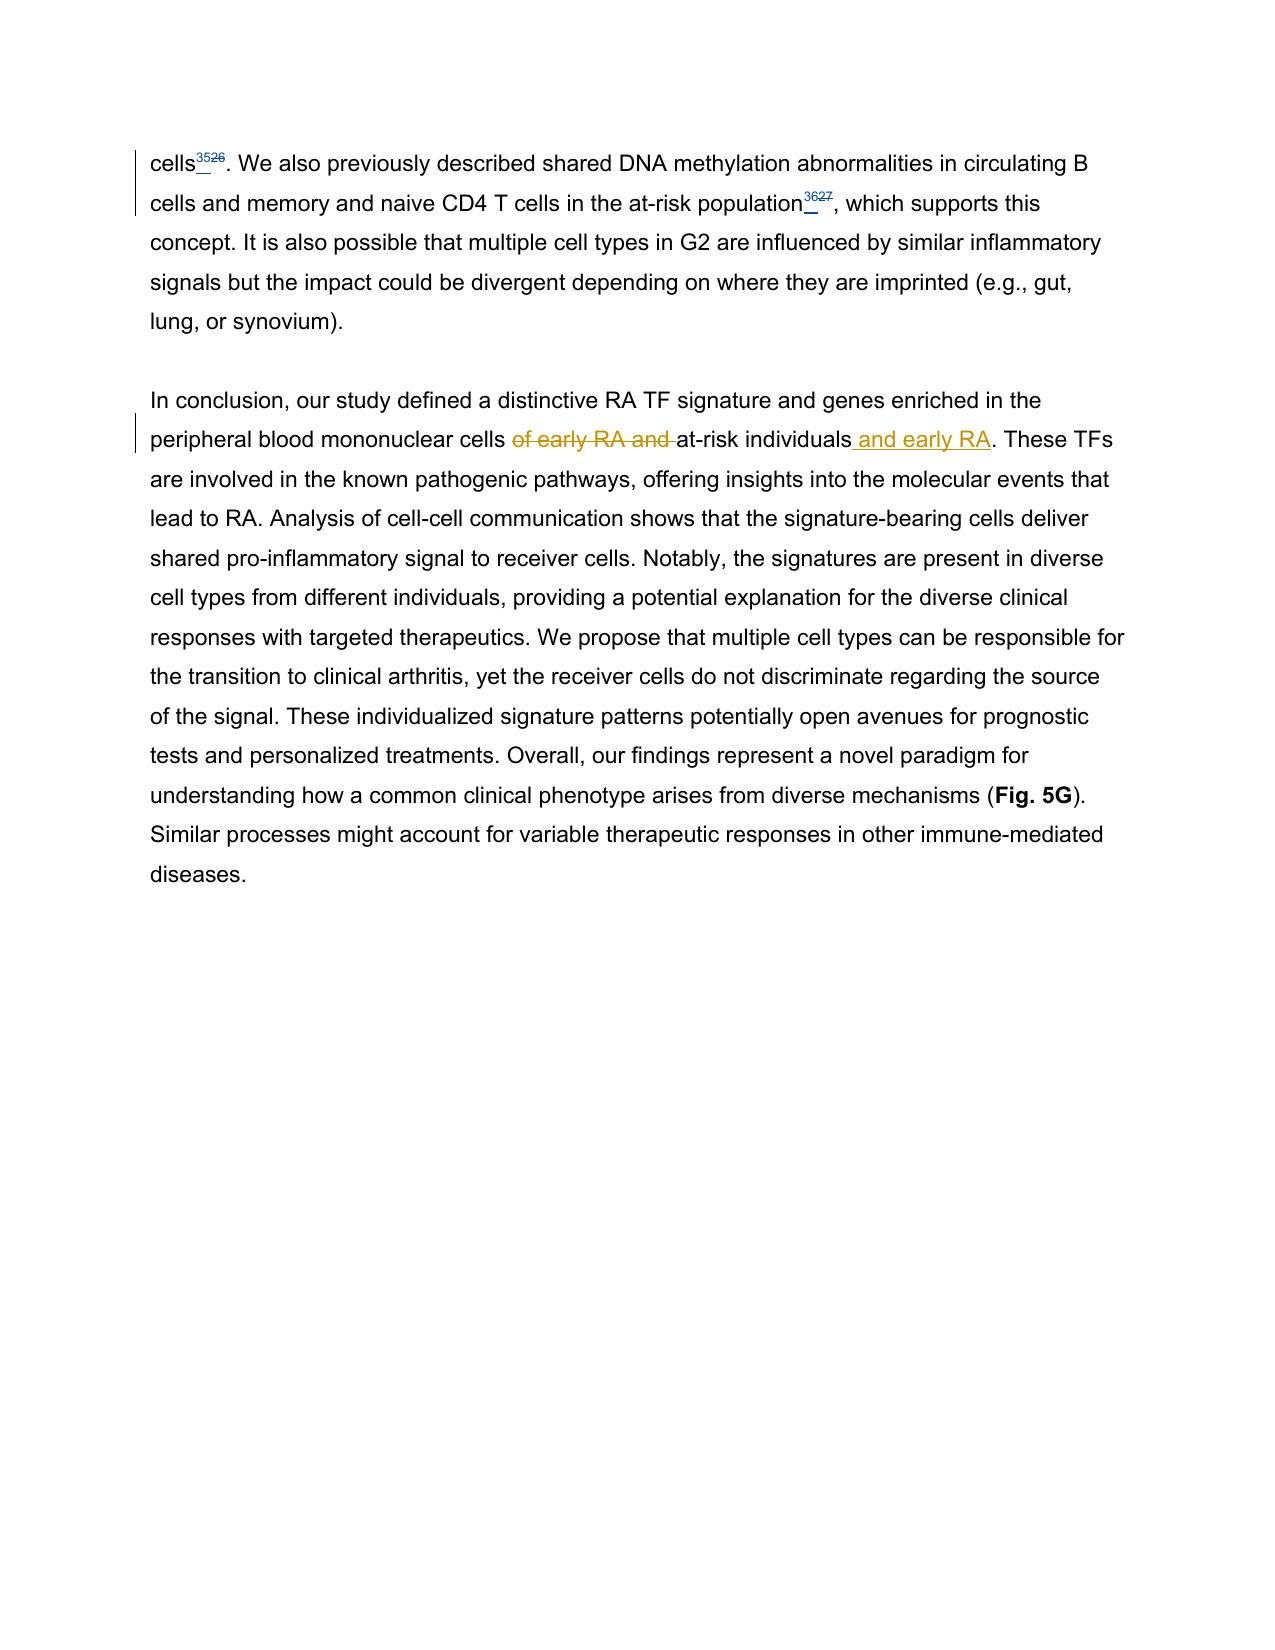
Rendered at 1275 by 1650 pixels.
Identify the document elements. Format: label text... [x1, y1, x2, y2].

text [150, 150, 1125, 334]
text In conclusion, our study defined a distinctive RA TF signature and genes enriched in the peripheral blood mononuclear cells at-risk individuals. These TFs are involved in the known pathogenic pathways, offering insights into the molecular events that lead to RA. Analysis of cell-cell communication shows that the signature-bearing cells deliver shared pro-inflammatory signal to receiver cells. Notably, the signatures are present in diverse cell types from different individuals, providing a potential explanation for the diverse clinical responses with targeted therapeutics. We propose that multiple cell types can be responsible for the transition to clinical arthritis, yet the receiver cells do not discriminate regarding the source of the signal. These individualized signature patterns potentially open avenues for prognostic tests and personalized treatments. Overall, our findings represent a novel paradigm for understanding how a common clinical phenotype arises from diverse mechanisms (Fig. 5G). Similar processes might account for variable therapeutic responses in other immune-mediated diseases. [150, 387, 1125, 887]
